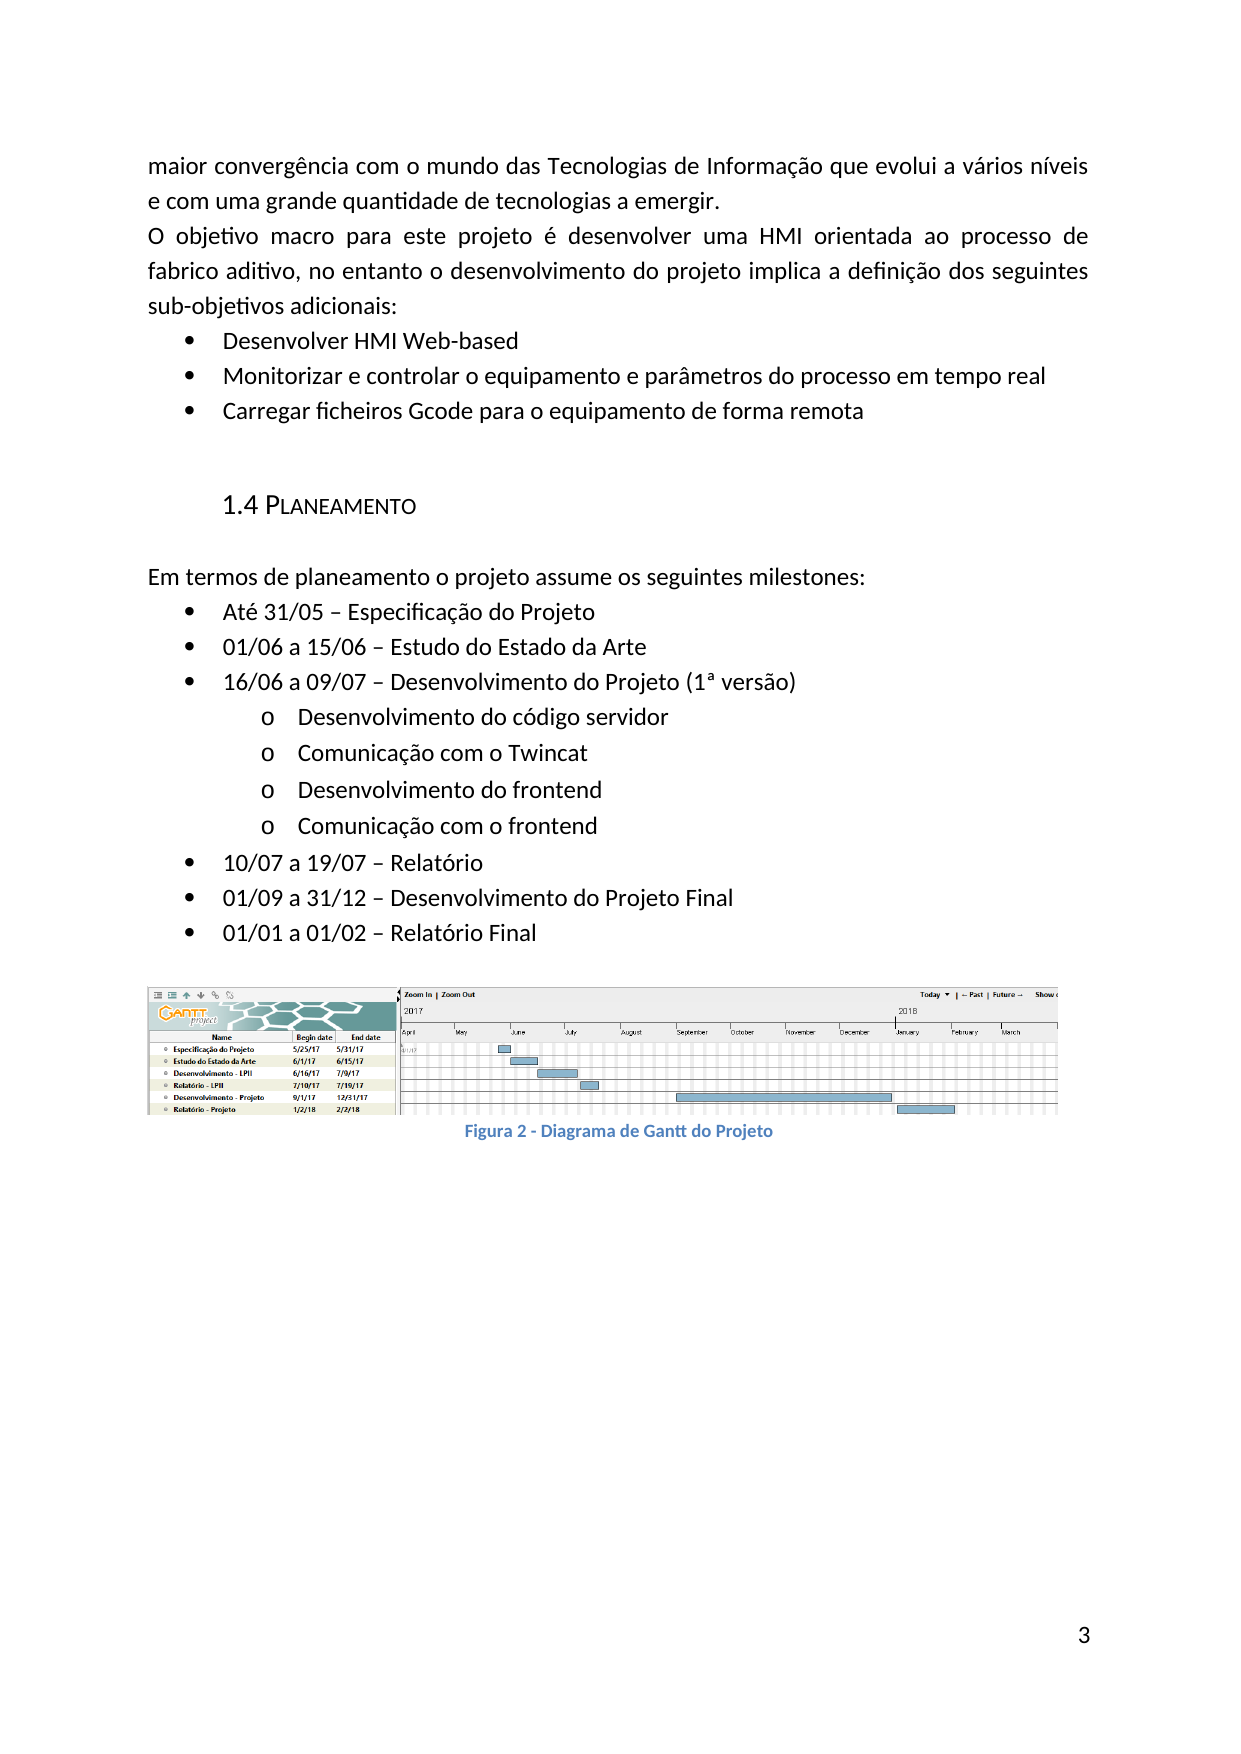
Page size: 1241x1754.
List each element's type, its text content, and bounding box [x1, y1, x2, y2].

list 01/01 a 01/02 – Relatório Final [185, 917, 1090, 947]
text Em termos de planeamento o projeto assume os seguintes milestones: [148, 561, 1090, 592]
list Desenvolvimento do código servidor [260, 701, 1090, 733]
list 16/06 a 09/07 – Desenvolvimento do Projeto (1ª versão) [185, 666, 1090, 697]
list 01/09 a 31/12 – Desenvolvimento do Projeto Final [185, 882, 1090, 912]
list Desenvolver HMI Web-based [185, 325, 1090, 356]
list Até 31/05 – Especificação do Projeto [185, 596, 1090, 627]
subtitle 1.4 Planeamento [148, 486, 1090, 521]
picture [147, 986, 1058, 1115]
list Comunicação com o Twincat [260, 737, 1090, 769]
list Desenvolvimento do frontend [260, 774, 1090, 806]
list Carregar ficheiros Gcode para o equipamento de forma remota [185, 395, 1090, 426]
text O objetivo macro para este projeto é desenvolver uma HMI orientada ao processo de fabrico aditivo, no entanto o desenvolvimento do projeto implica a definição dos seguintes sub-objetivos adicionais: [148, 220, 1090, 321]
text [148, 150, 1090, 216]
list Monitorizar e controlar o equipamento e parâmetros do processo em tempo real [185, 360, 1090, 391]
list Comunicação com o frontend [260, 810, 1090, 842]
list 10/07 a 19/07 – Relatório [185, 847, 1090, 877]
list 01/06 a 15/06 – Estudo do Estado da Arte [185, 631, 1090, 662]
